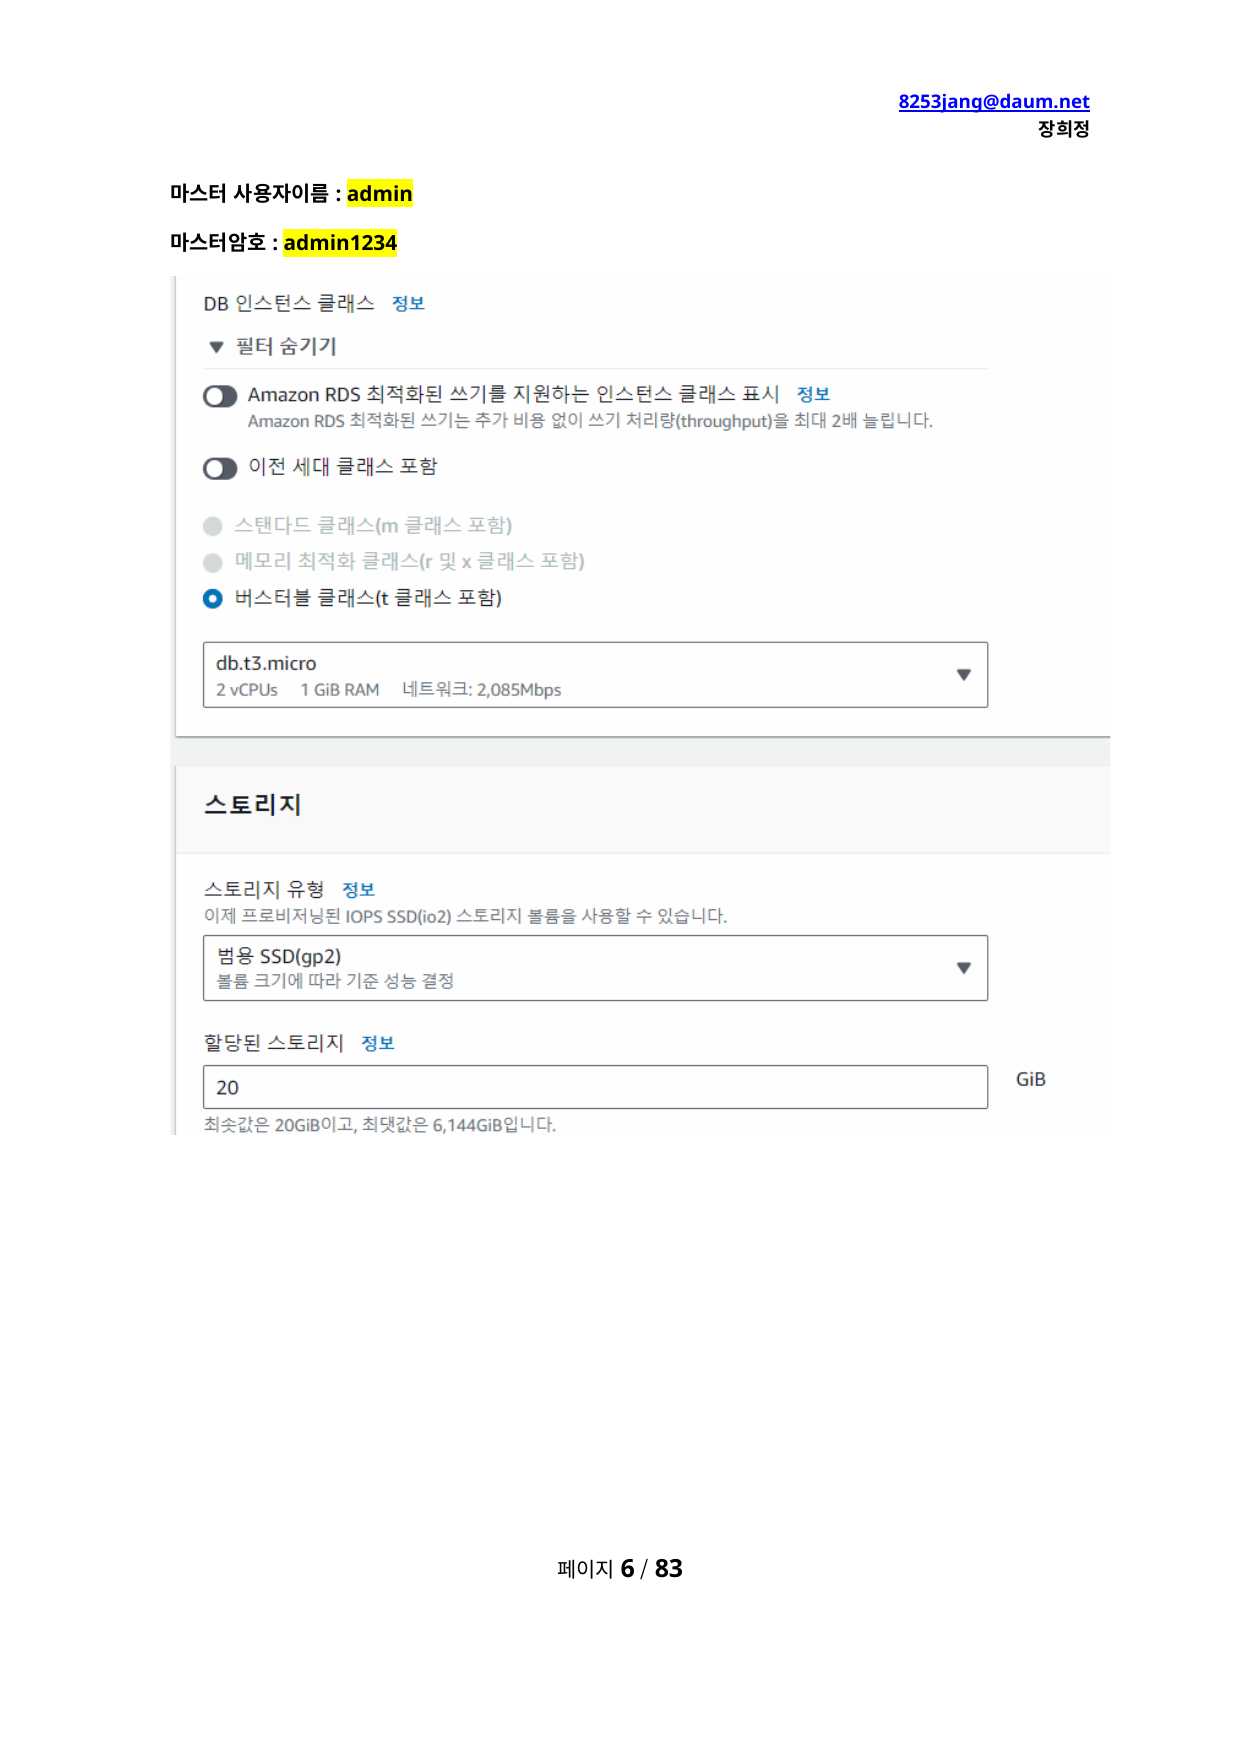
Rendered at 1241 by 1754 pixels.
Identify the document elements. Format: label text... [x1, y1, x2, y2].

picture [170, 276, 1111, 1135]
list 마스터 사용자이름 : admin [150, 177, 1090, 207]
list 마스터암호 : admin1234 [150, 227, 1090, 257]
